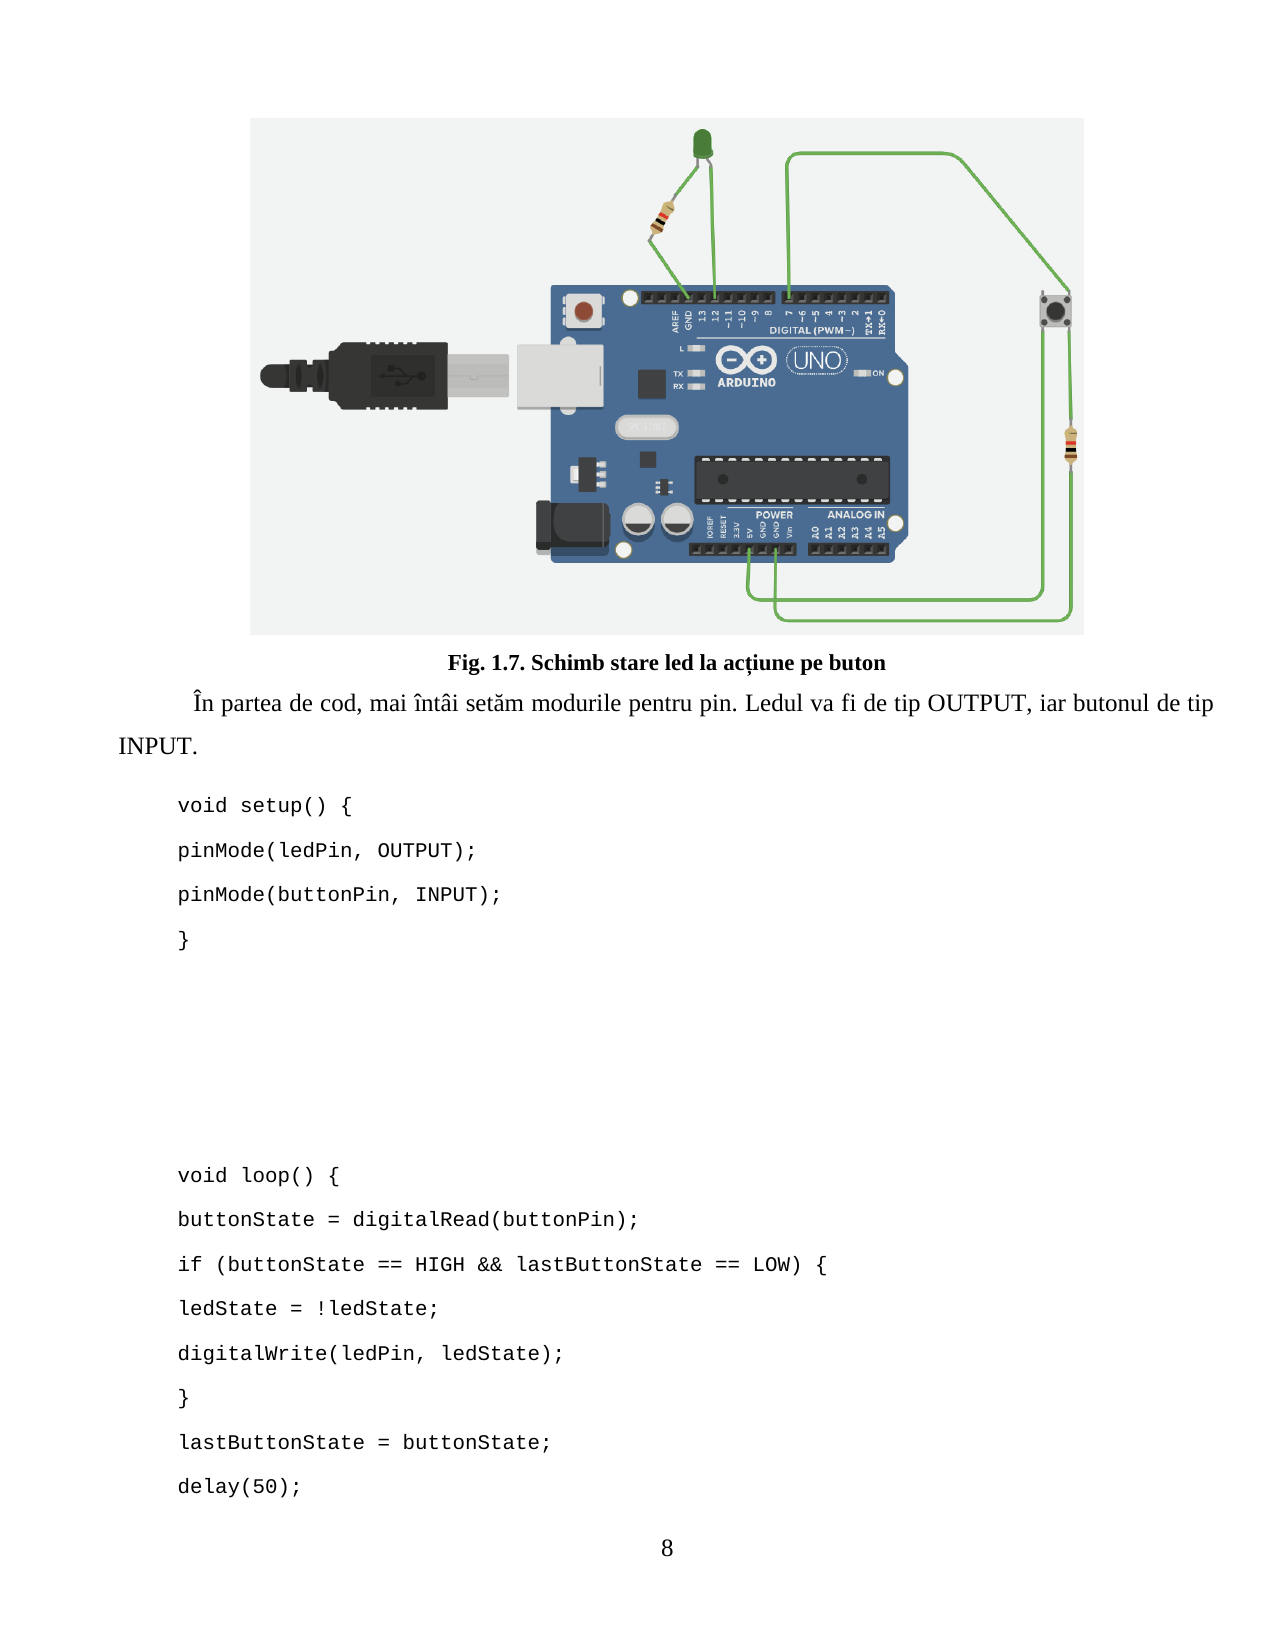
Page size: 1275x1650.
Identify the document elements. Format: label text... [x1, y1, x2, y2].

text În partea de cod, mai întâi setăm modurile pentru pin. Ledul va fi de tip OUTPUT, iar butonul de tip INPUT. [118, 688, 1216, 760]
text digitalWrite(ledPin, ledState); [118, 1343, 1216, 1367]
text ledState = !ledState; [118, 1298, 1216, 1322]
text lastButtonState = buttonState; [118, 1432, 1216, 1456]
text buttonState = digitalRead(buttonPin); [118, 1209, 1216, 1233]
text } [118, 1387, 1216, 1411]
text void loop() { [118, 1165, 1216, 1189]
text Fig. 1.7. Schimb stare led la acțiune pe buton [118, 649, 1216, 675]
picture [250, 118, 1084, 635]
text } [118, 929, 1216, 952]
text delay(50); [118, 1476, 1216, 1500]
text void setup() { [118, 795, 1216, 819]
text if (buttonState == HIGH && lastButtonState == LOW) { [118, 1254, 1216, 1278]
text pinMode(ledPin, OUTPUT); [118, 840, 1216, 863]
text pinMode(buttonPin, INPUT); [118, 884, 1216, 908]
